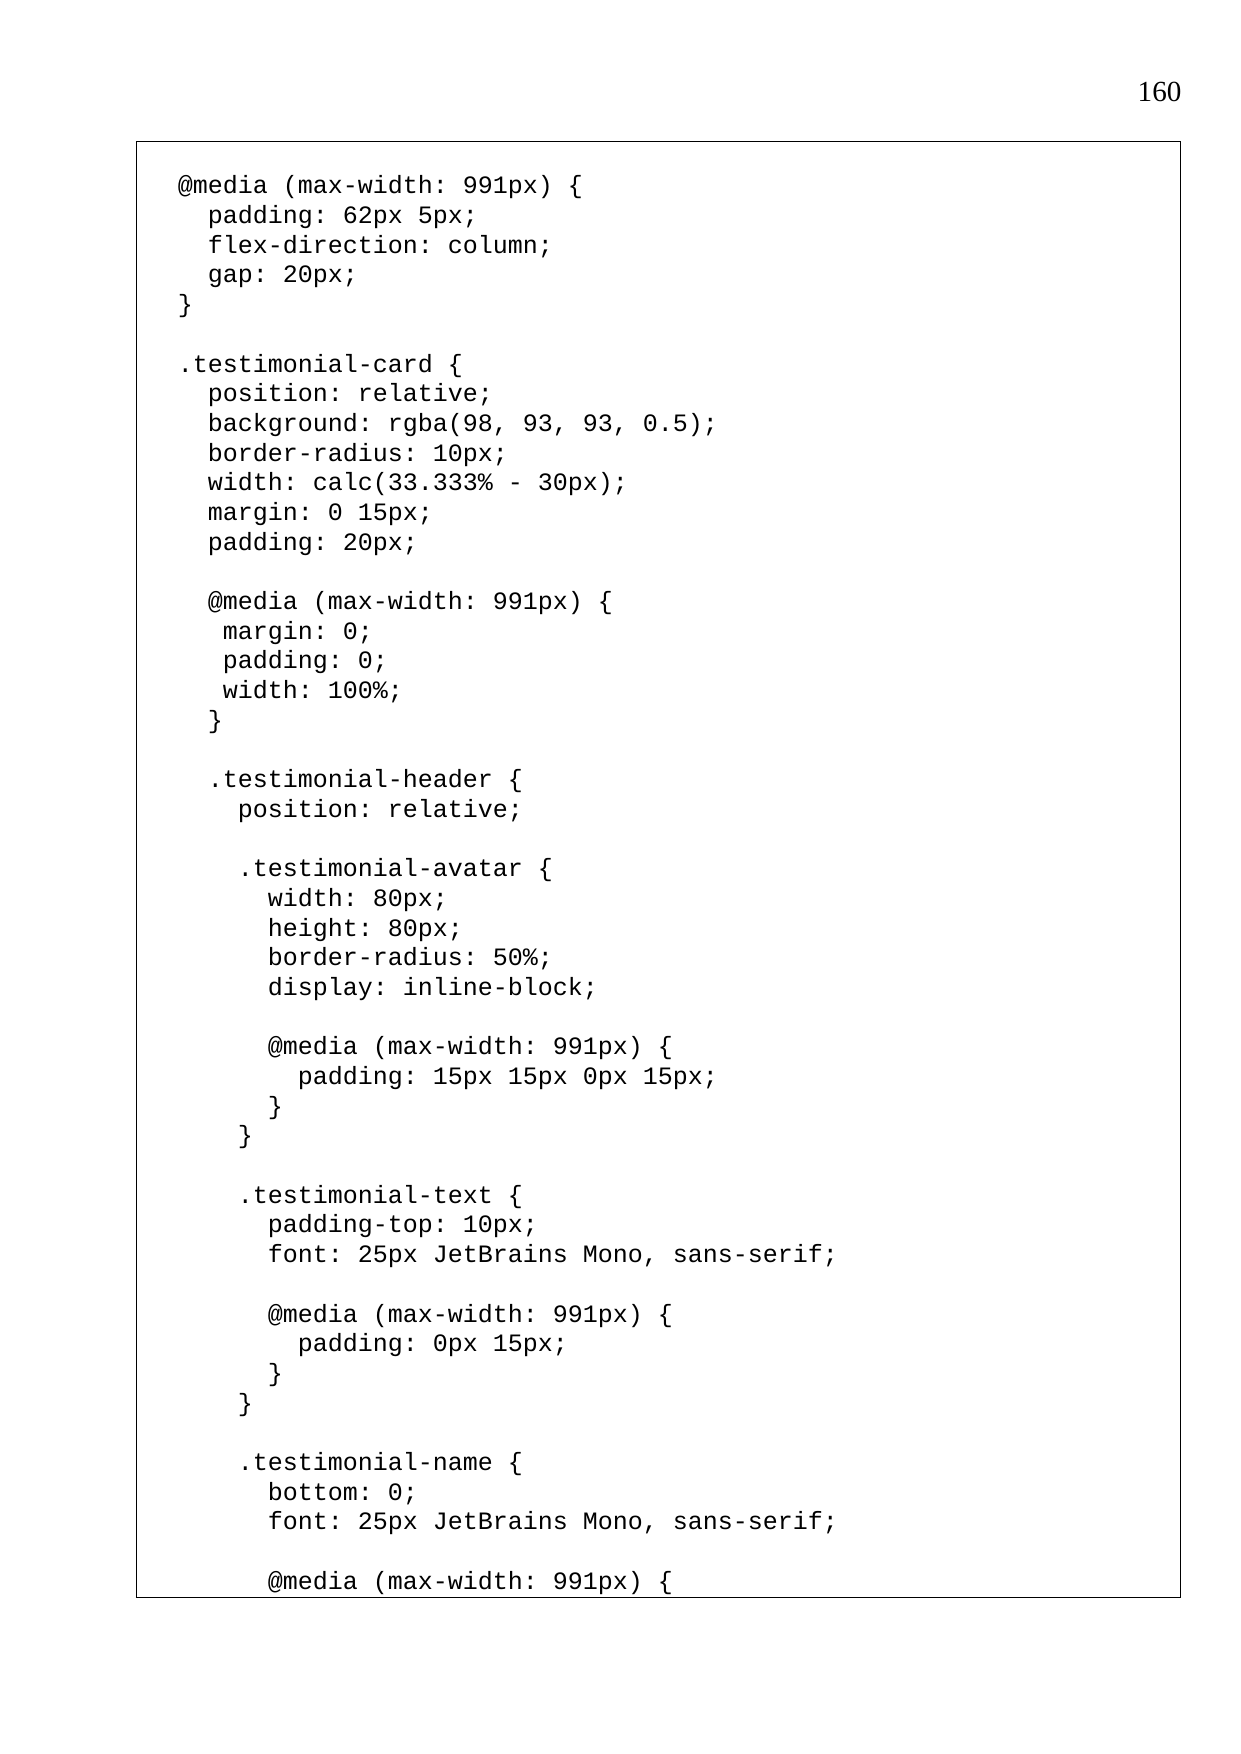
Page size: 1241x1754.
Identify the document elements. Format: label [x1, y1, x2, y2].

table_header [137, 142, 1180, 1597]
